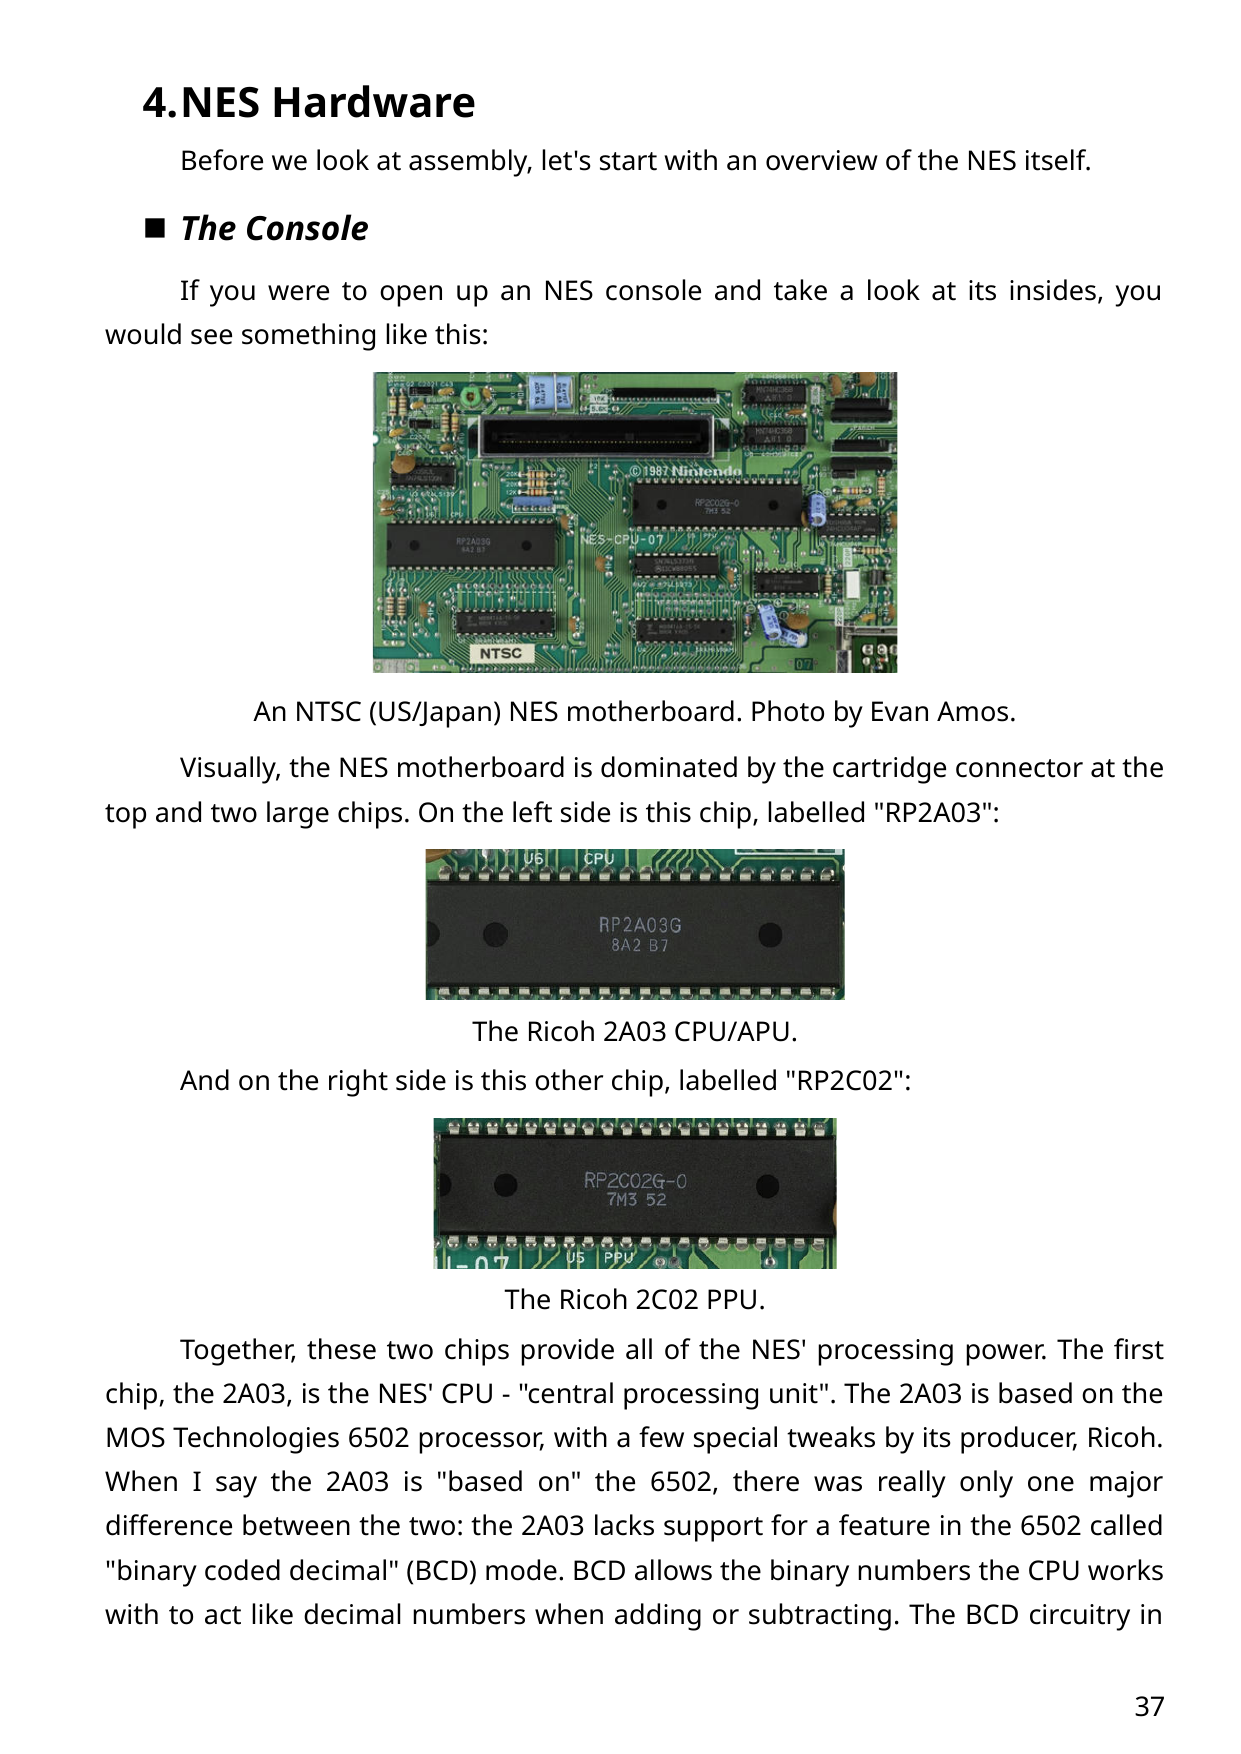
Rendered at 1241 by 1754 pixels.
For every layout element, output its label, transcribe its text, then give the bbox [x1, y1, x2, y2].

picture [433, 1118, 837, 1269]
picture [372, 372, 898, 673]
text An NTSC (US/Japan) NES motherboard. Photo by Evan Amos. [105, 692, 1165, 729]
text Before we look at assembly, let's start with an overview of the NES itself. [105, 142, 1165, 179]
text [105, 1330, 1165, 1632]
subtitle The Console [142, 205, 1165, 250]
text And on the right side is this other chip, labelled "RP2C02": [105, 1062, 1165, 1098]
text The Ricoh 2C02 PPU. [105, 1281, 1165, 1318]
text The Ricoh 2A03 CPU/APU. [105, 1012, 1165, 1049]
subtitle NES Hardware [142, 72, 1165, 129]
text If you were to open up an NES console and take a look at its insides, you would see something like this: [105, 272, 1165, 353]
text Visually, the NES motherboard is dominated by the cartridge connector at the top and two large chips. On the left side is this chip, labelled "RP2A03": [105, 749, 1165, 830]
picture [425, 849, 845, 1000]
